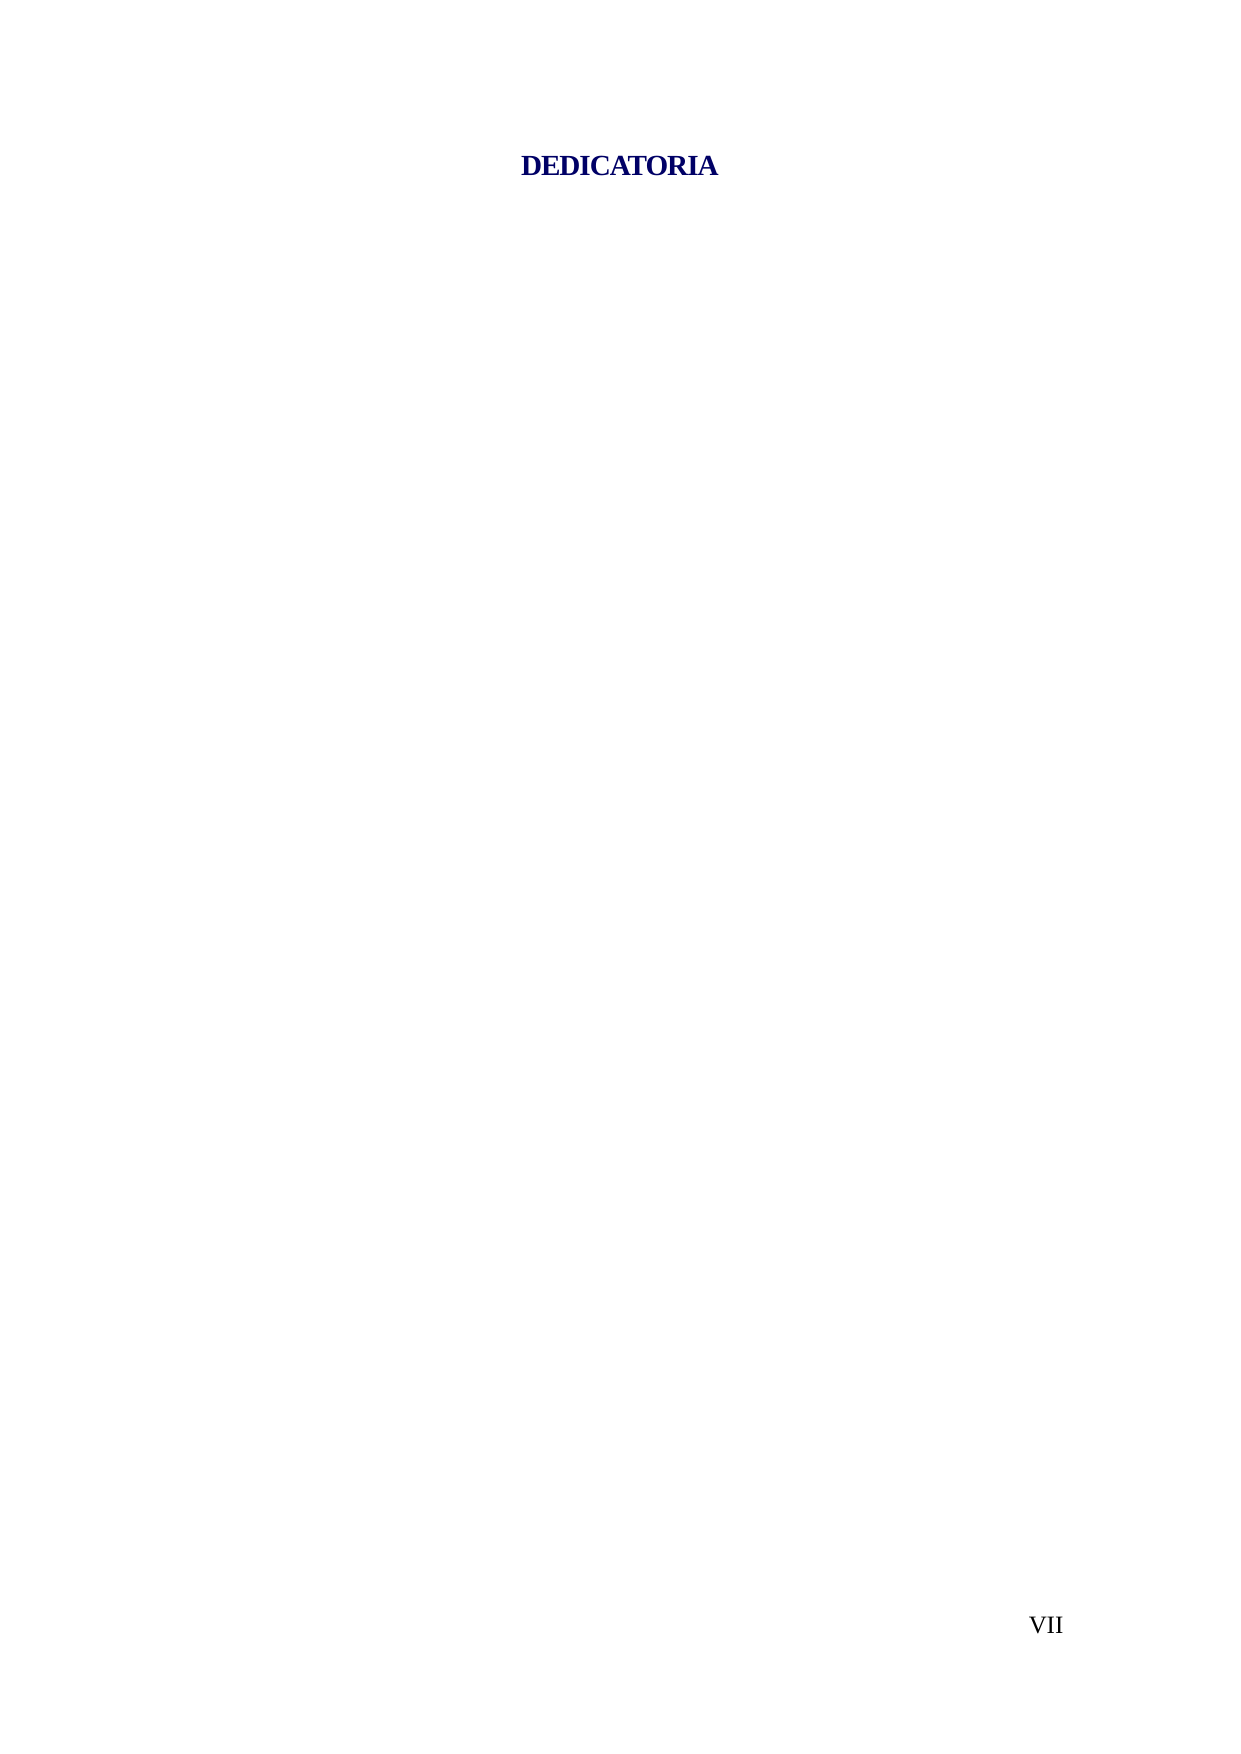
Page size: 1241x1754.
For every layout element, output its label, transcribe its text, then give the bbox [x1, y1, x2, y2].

title Dedicatoria [177, 148, 1063, 181]
